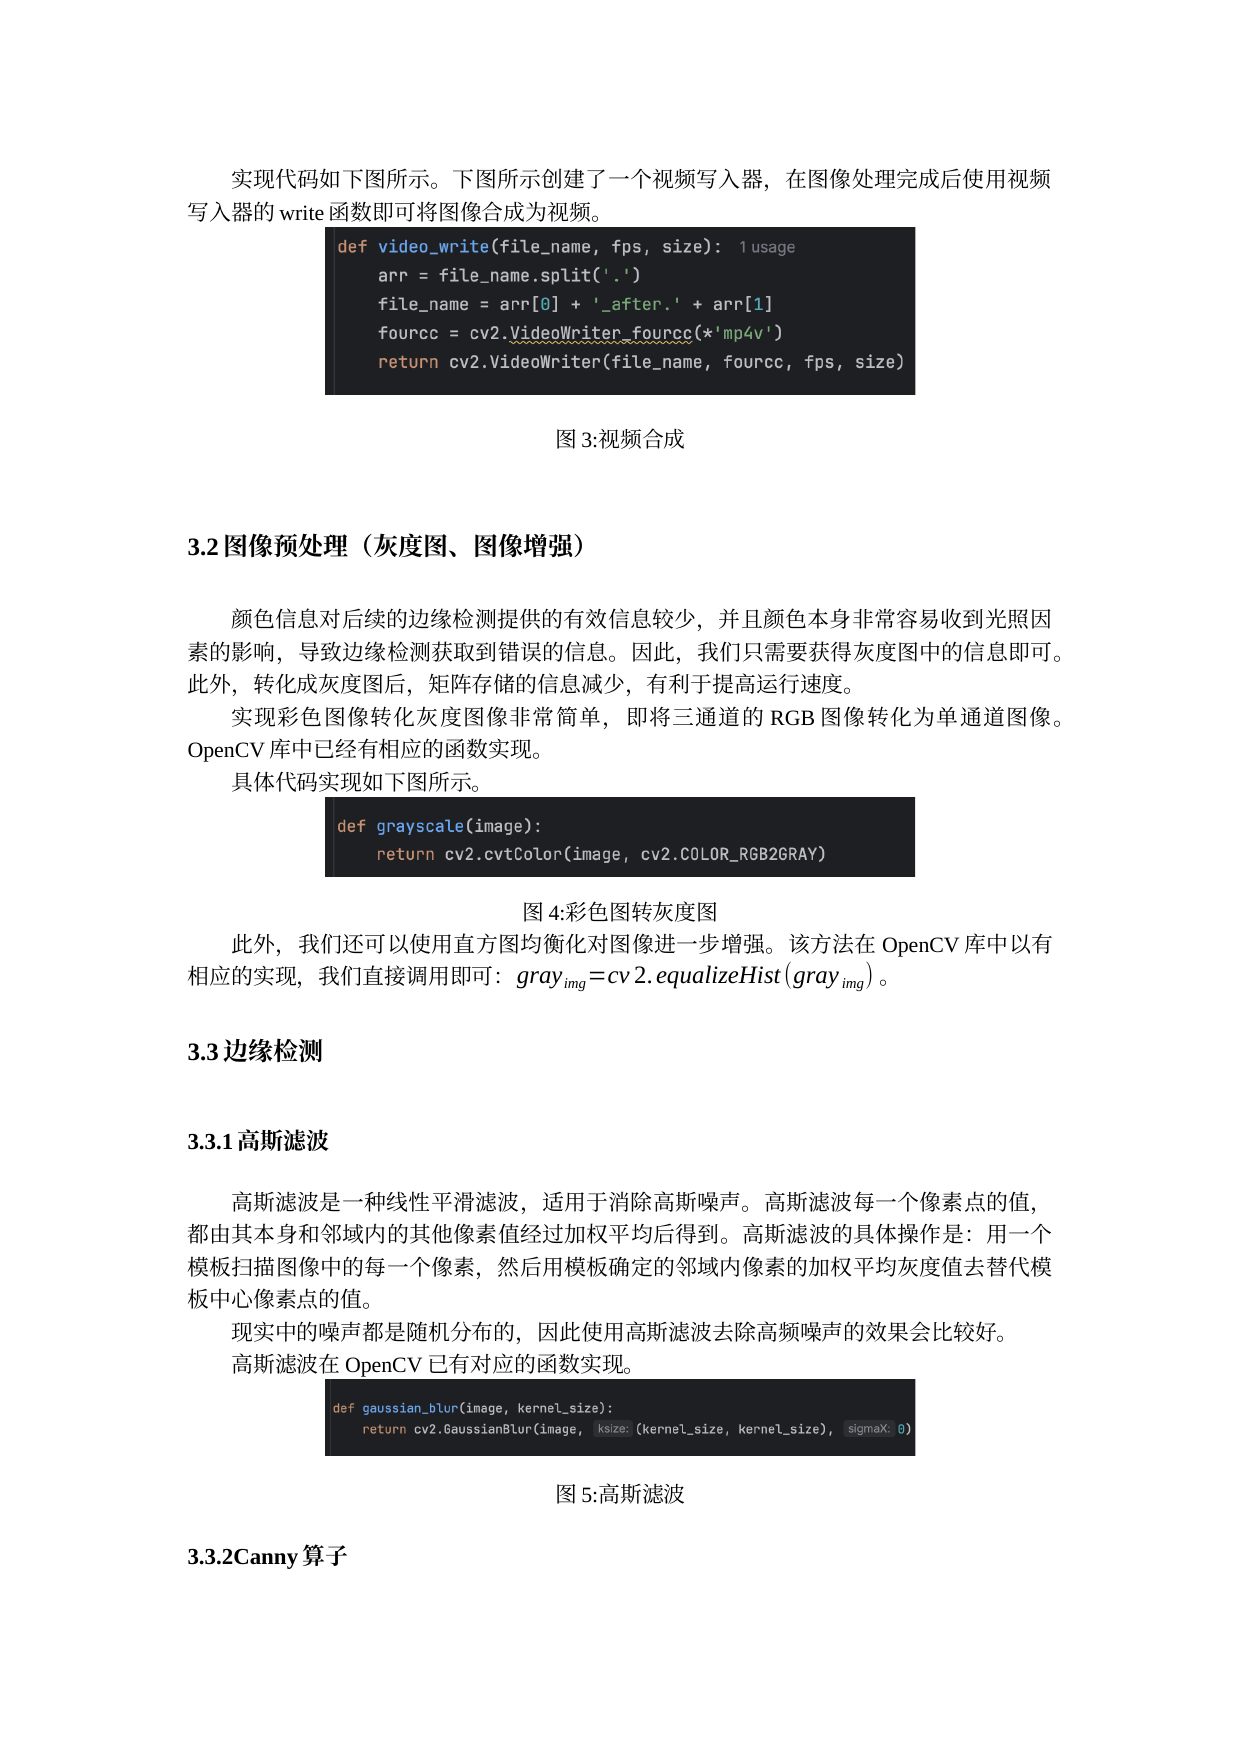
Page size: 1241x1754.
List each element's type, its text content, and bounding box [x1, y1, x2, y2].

text 高斯滤波是一种线性平滑滤波，适用于消除高斯噪声。高斯滤波每一个像素点的值，都由其本身和邻域内的其他像素值经过加权平均后得到。高斯滤波的具体操作是：用一个模板扫描图像中的每一个像素，然后用模板确定的邻域内像素的加权平均灰度值去替代模板中心像素点的值。 [187, 1281, 1053, 1314]
text 图4:彩色图转灰度图 [187, 894, 1053, 927]
text 颜色信息对后续的边缘检测提供的有效信息较少，并且颜色本身非常容易收到光照因素的影响，导致边缘检测获取到错误的信息。因此，我们只需要获得灰度图中的信息即可。此外，转化成灰度图后，矩阵存储的信息减少，有利于提高运行速度。 [187, 602, 1053, 699]
subtitle 3.3边缘检测 [187, 1017, 1053, 1082]
picture [325, 1379, 916, 1456]
text 实现彩色图像转化灰度图像非常简单，即将三通道的RGB图像转化为单通道图像。OpenCV库中已经有相应的函数实现。 [187, 699, 1053, 764]
text 实现代码如下图所示。下图所示创建了一个视频写入器，在图像处理完成后使用视频写入器的write函数即可将图像合成为视频。 [187, 162, 1053, 227]
text 具体代码实现如下图所示。 [187, 764, 1053, 797]
text 高斯滤波是一种线性平滑滤波，适用于消除高斯噪声。高斯滤波每一个像素点的值，都由其本身和邻域内的其他像素值经过加权平均后得到。高斯滤波的具体操作是：用一个模板扫描图像中的每一个像素，然后用模板确定的邻域内像素的加权平均灰度值去替代模板中心像素点的值。 [187, 1184, 1053, 1250]
subtitle 3.3.2Canny算子 [187, 1522, 1053, 1587]
subtitle 3.2图像预处理（灰度图、图像增强） [187, 512, 1053, 577]
picture [325, 797, 916, 877]
text 现实中的噪声都是随机分布的，因此使用高斯滤波去除高频噪声的效果会比较好。 [187, 1314, 1053, 1347]
text 图5:高斯滤波 [187, 1477, 1053, 1509]
text 高斯滤波在OpenCV已有对应的函数实现。 [187, 1347, 1053, 1379]
subtitle 3.3.1高斯滤波 [187, 1107, 1053, 1172]
picture [325, 227, 916, 395]
text 此外，我们还可以使用直方图均衡化对图像进一步增强。该方法在OpenCV库中以有相应的实现，我们直接调用即可： 。 [187, 927, 1053, 992]
text 图3:视频合成 [187, 422, 1053, 454]
